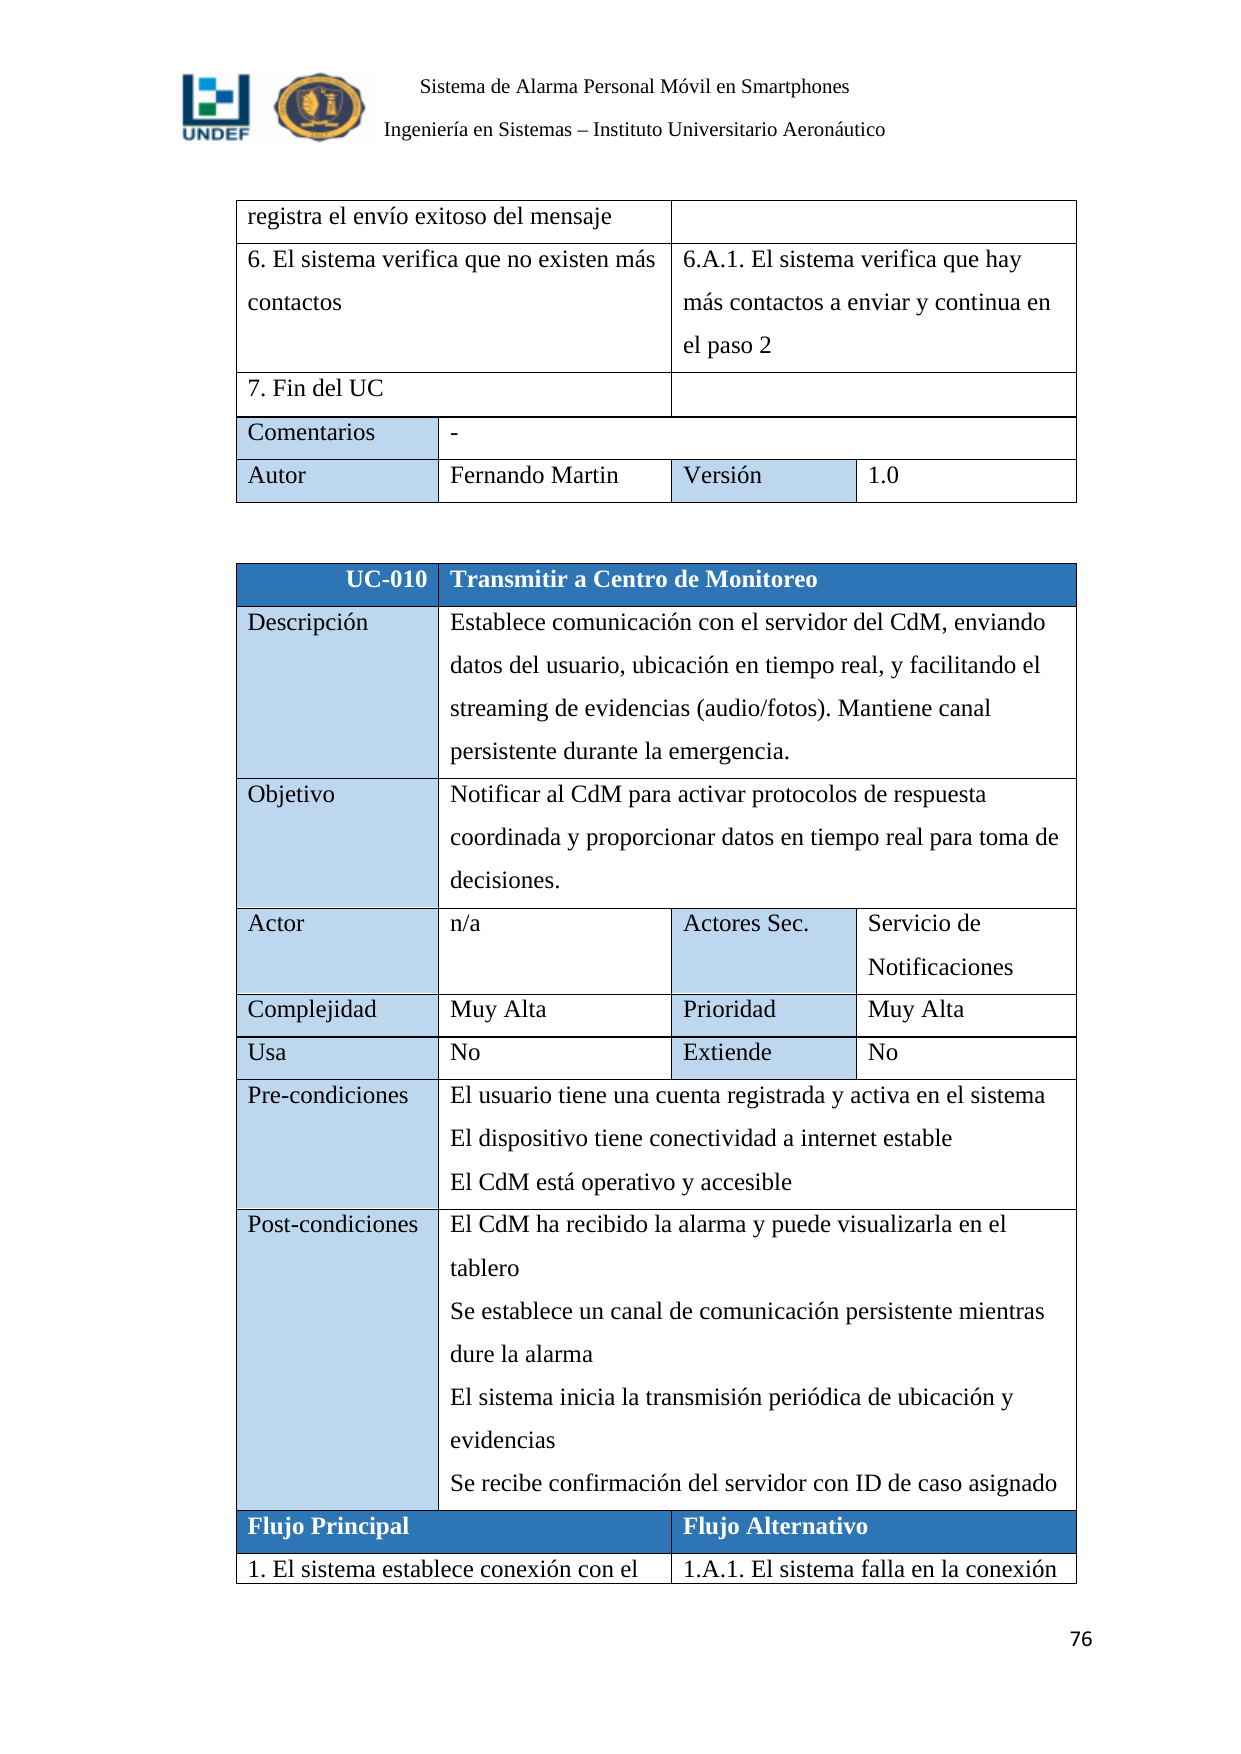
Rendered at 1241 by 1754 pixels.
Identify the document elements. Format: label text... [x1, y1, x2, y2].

table_cell El CdM ha recibido la alarma y puede visualizarla en el tablero Se establece un canal de comunicación persistente mientras dure la alarma El sistema inicia la transmisión periódica de ubicación y evidencias Se recibe confirmación del servidor con ID de caso asignado [439, 1210, 1076, 1510]
table_cell Fernando Martin [439, 460, 671, 502]
table_header UC-010 [237, 564, 438, 606]
picture [177, 68, 373, 147]
table_cell Autor [237, 460, 438, 502]
table_cell 1.A.1. El sistema falla en la conexión con el servidor del CdM y ejecuta el UC-011 en modo falloCdM y continua en el paso 6 [672, 1554, 1076, 1583]
table_cell Actor [237, 909, 438, 993]
table_cell No [857, 1038, 1076, 1079]
table_cell Establece comunicación con el servidor del CdM, enviando datos del usuario, ubicación en tiempo real, y facilitando el streaming de evidencias (audio/fotos). Mantiene canal persistente durante la emergencia. [439, 607, 1076, 778]
table_cell 1.0 [857, 460, 1076, 502]
table_cell No [439, 1038, 671, 1079]
table_cell n/a [439, 909, 671, 993]
table_cell Objetivo [237, 779, 438, 907]
table_cell Actores Sec. [672, 909, 856, 993]
table_cell Notificar al CdM para activar protocolos de respuesta coordinada y proporcionar datos en tiempo real para toma de decisiones. [439, 779, 1076, 907]
table_cell Muy Alta [857, 995, 1076, 1036]
table_cell 6. El sistema verifica que no existen más contactos [237, 244, 671, 372]
table_cell Pre-condiciones [237, 1080, 438, 1208]
table_cell 1. El sistema establece conexión con el servidor del CdM [237, 1554, 671, 1583]
table_cell Comentarios [237, 418, 438, 459]
table_cell [672, 201, 1076, 243]
table_cell El usuario tiene una cuenta registrada y activa en el sistema El dispositivo tiene conectividad a internet estable El CdM está operativo y accesible [439, 1080, 1076, 1208]
table_cell Extiende [672, 1038, 856, 1079]
table_cell Versión [672, 460, 856, 502]
table_cell Usa [237, 1038, 438, 1079]
table_cell - [439, 418, 1076, 459]
table_cell Servicio de Notificaciones [857, 909, 1076, 993]
table_cell 7. Fin del UC [237, 373, 671, 416]
table_cell Descripción [237, 607, 438, 778]
table_header Transmitir a Centro de Monitoreo [439, 564, 1076, 606]
table_cell [672, 373, 1076, 416]
table_cell Post-condiciones [237, 1210, 438, 1510]
table_cell Complejidad [237, 995, 438, 1036]
table_cell Flujo Alternativo [672, 1511, 1076, 1553]
table_cell Muy Alta [439, 995, 671, 1036]
table_cell 6.A.1. El sistema verifica que hay más contactos a enviar y continua en el paso 2 [672, 244, 1076, 372]
table_cell 5. El sistema recibe la confirmación de la API del servicio de mensajería y registra el envío exitoso del mensaje [237, 201, 671, 243]
table_cell Prioridad [672, 995, 856, 1036]
table_cell Flujo Principal [237, 1511, 671, 1553]
